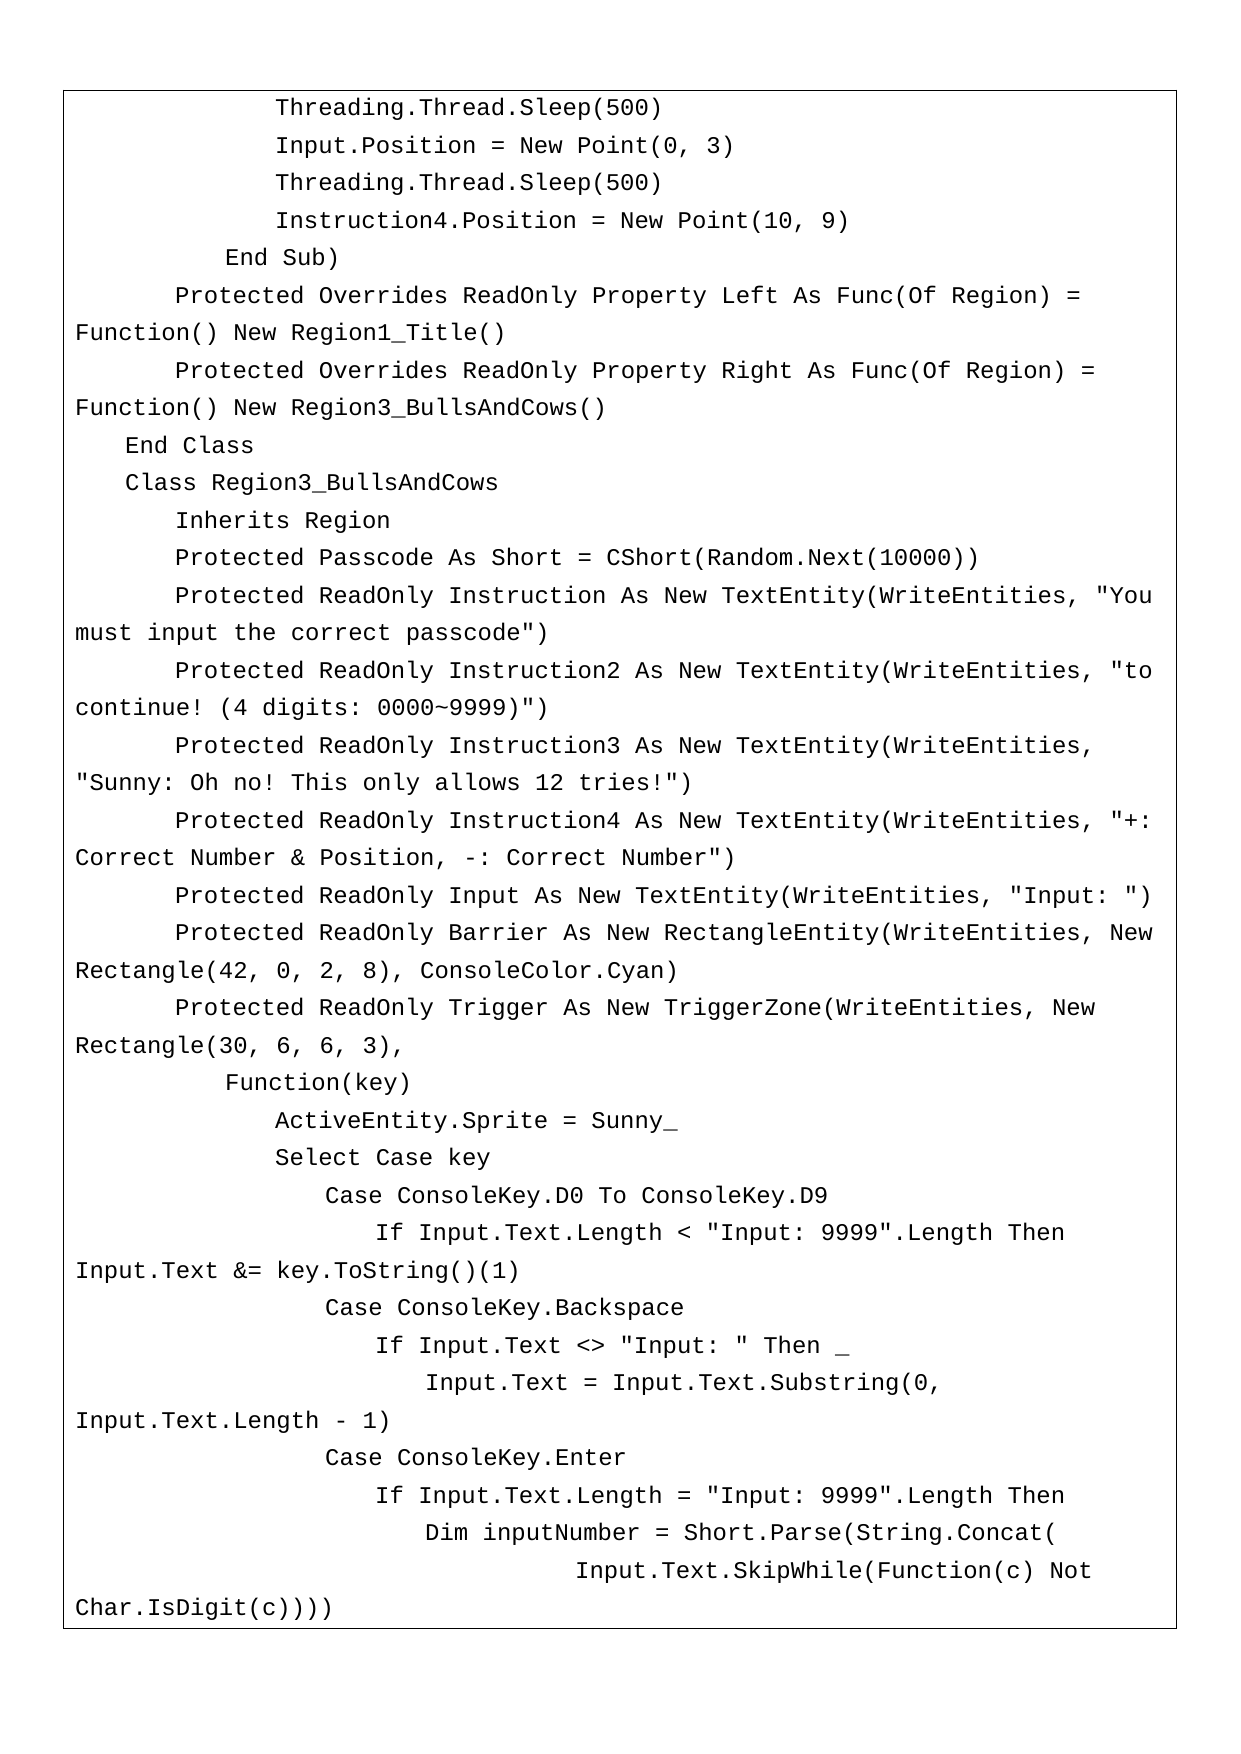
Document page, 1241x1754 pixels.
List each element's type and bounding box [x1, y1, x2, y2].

table_header [64, 91, 1176, 1628]
